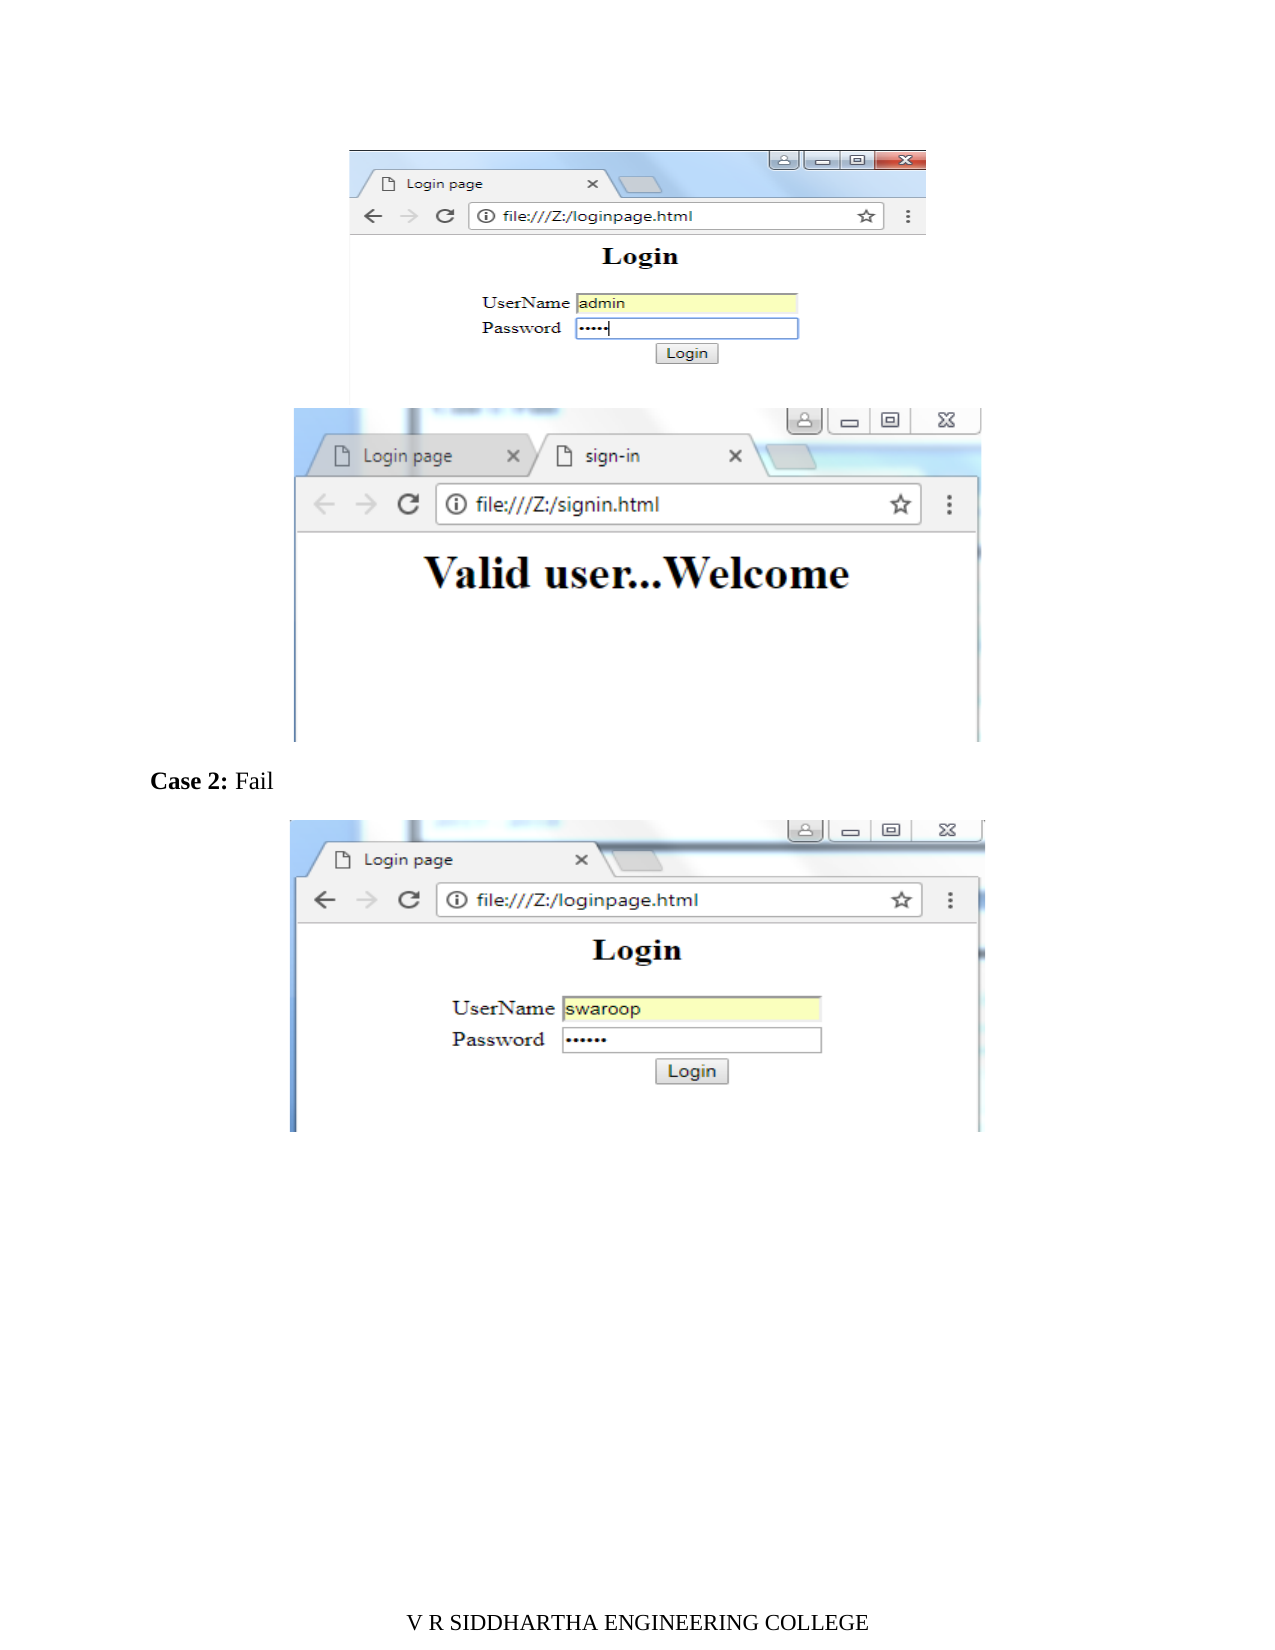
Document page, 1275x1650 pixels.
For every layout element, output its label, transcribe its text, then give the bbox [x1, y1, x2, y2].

text Case 2: Fail [150, 766, 1125, 795]
picture [293, 408, 982, 742]
picture [349, 150, 926, 405]
picture [289, 820, 986, 1132]
